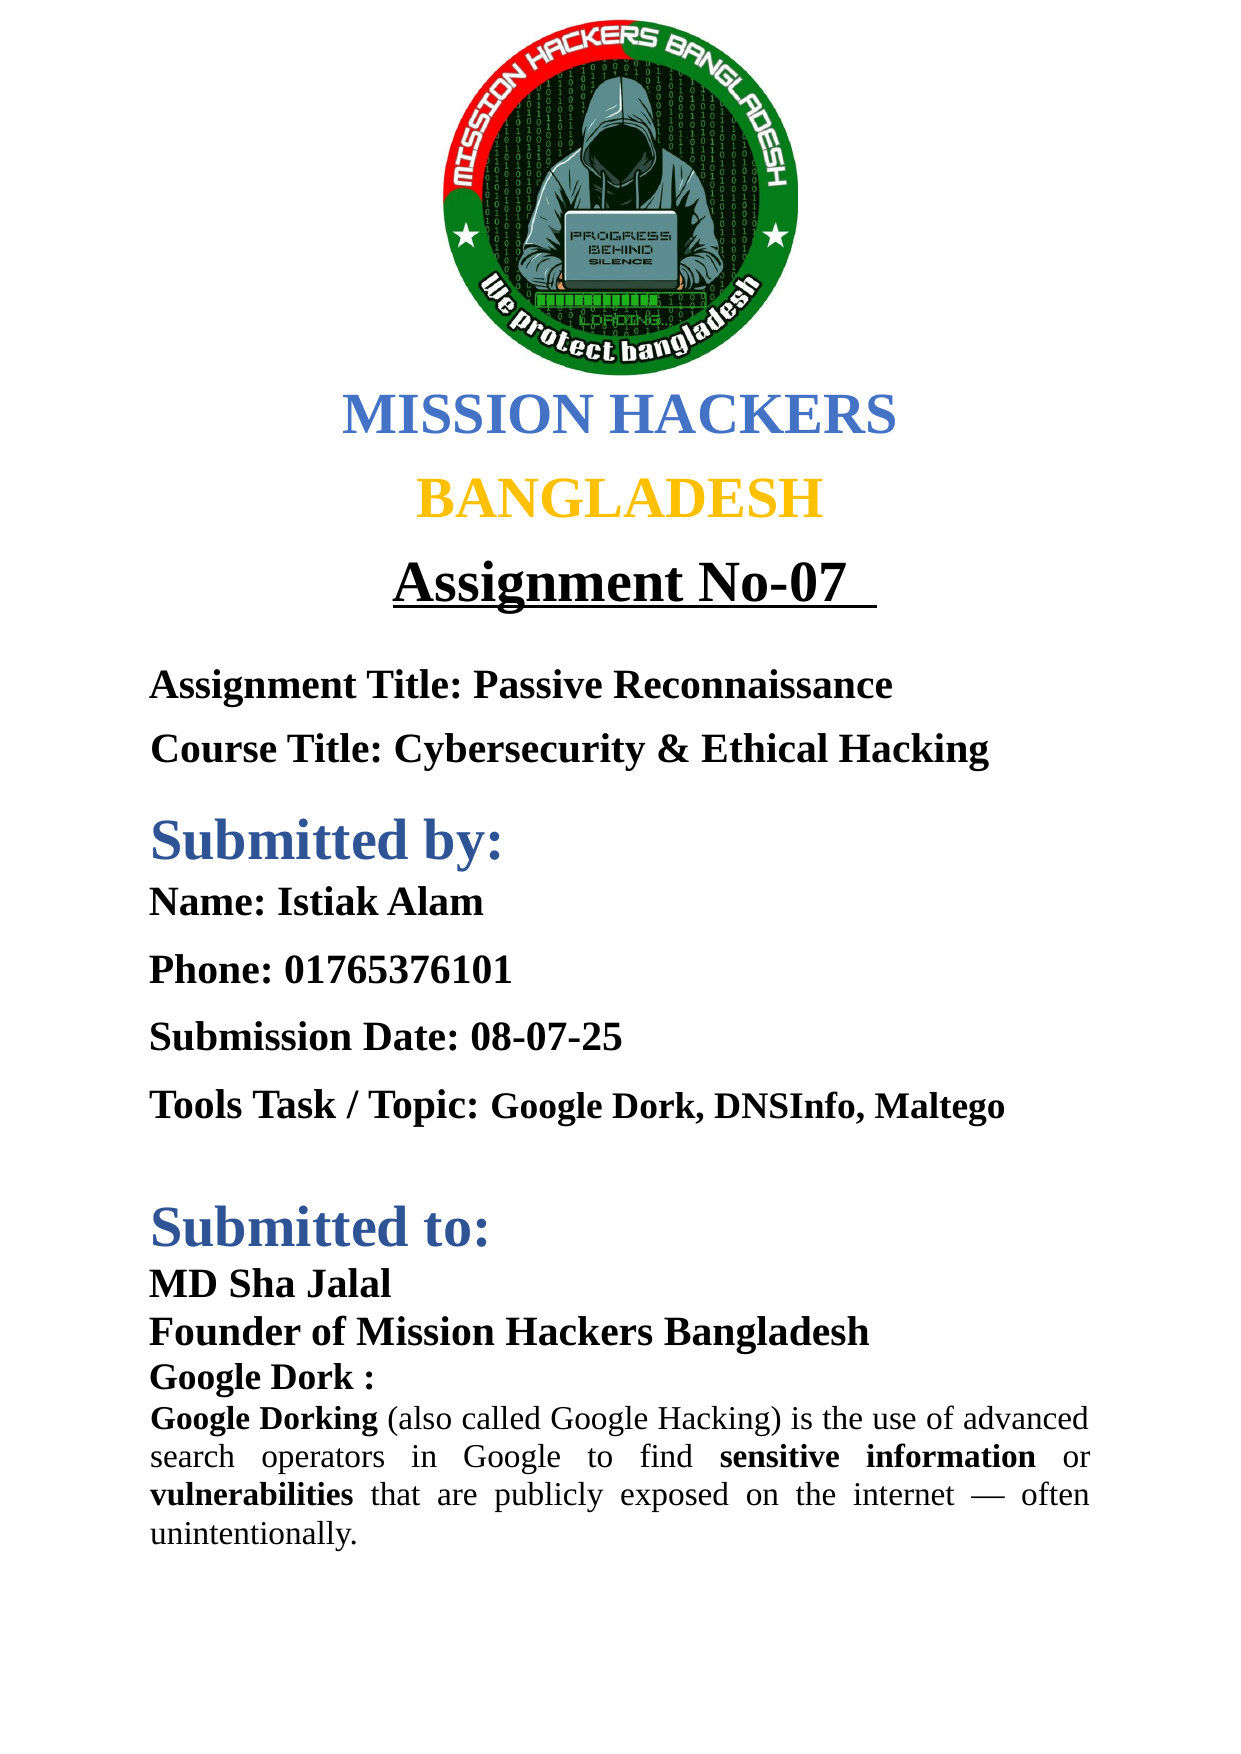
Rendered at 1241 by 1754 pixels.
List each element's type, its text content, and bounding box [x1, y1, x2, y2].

text Submitted by: [150, 805, 1090, 872]
text Google Dorking (also called Google Hacking) is the use of advanced search operators in Google to find sensitive information or vulnerabilities that are publicly exposed on the internet — often unintentionally. [150, 1398, 1090, 1551]
text Google Dork : [148, 1355, 1090, 1398]
text MISSION HACKERS [150, 379, 1090, 446]
text BANGLADESH [150, 463, 1090, 530]
text Submission Date: 08-07-25 [148, 1012, 1090, 1060]
text Phone: 01765376101 [148, 944, 1090, 992]
text Name: Istiak Alam [148, 877, 1090, 925]
text Submitted to: [150, 1192, 1090, 1259]
text MD Sha Jalal [148, 1259, 1090, 1307]
text Course Title: Cybersecurity & Ethical Hacking [150, 724, 1090, 772]
picture [442, 19, 798, 376]
text Founder of Mission Hackers Bangladesh [148, 1307, 1090, 1355]
text Tools Task / Topic: Google Dork, DNSInfo, Maltego [149, 1079, 1090, 1127]
text Assignment Title: Passive Reconnaissance [148, 659, 1090, 707]
text Assignment No-07 [150, 547, 1090, 614]
